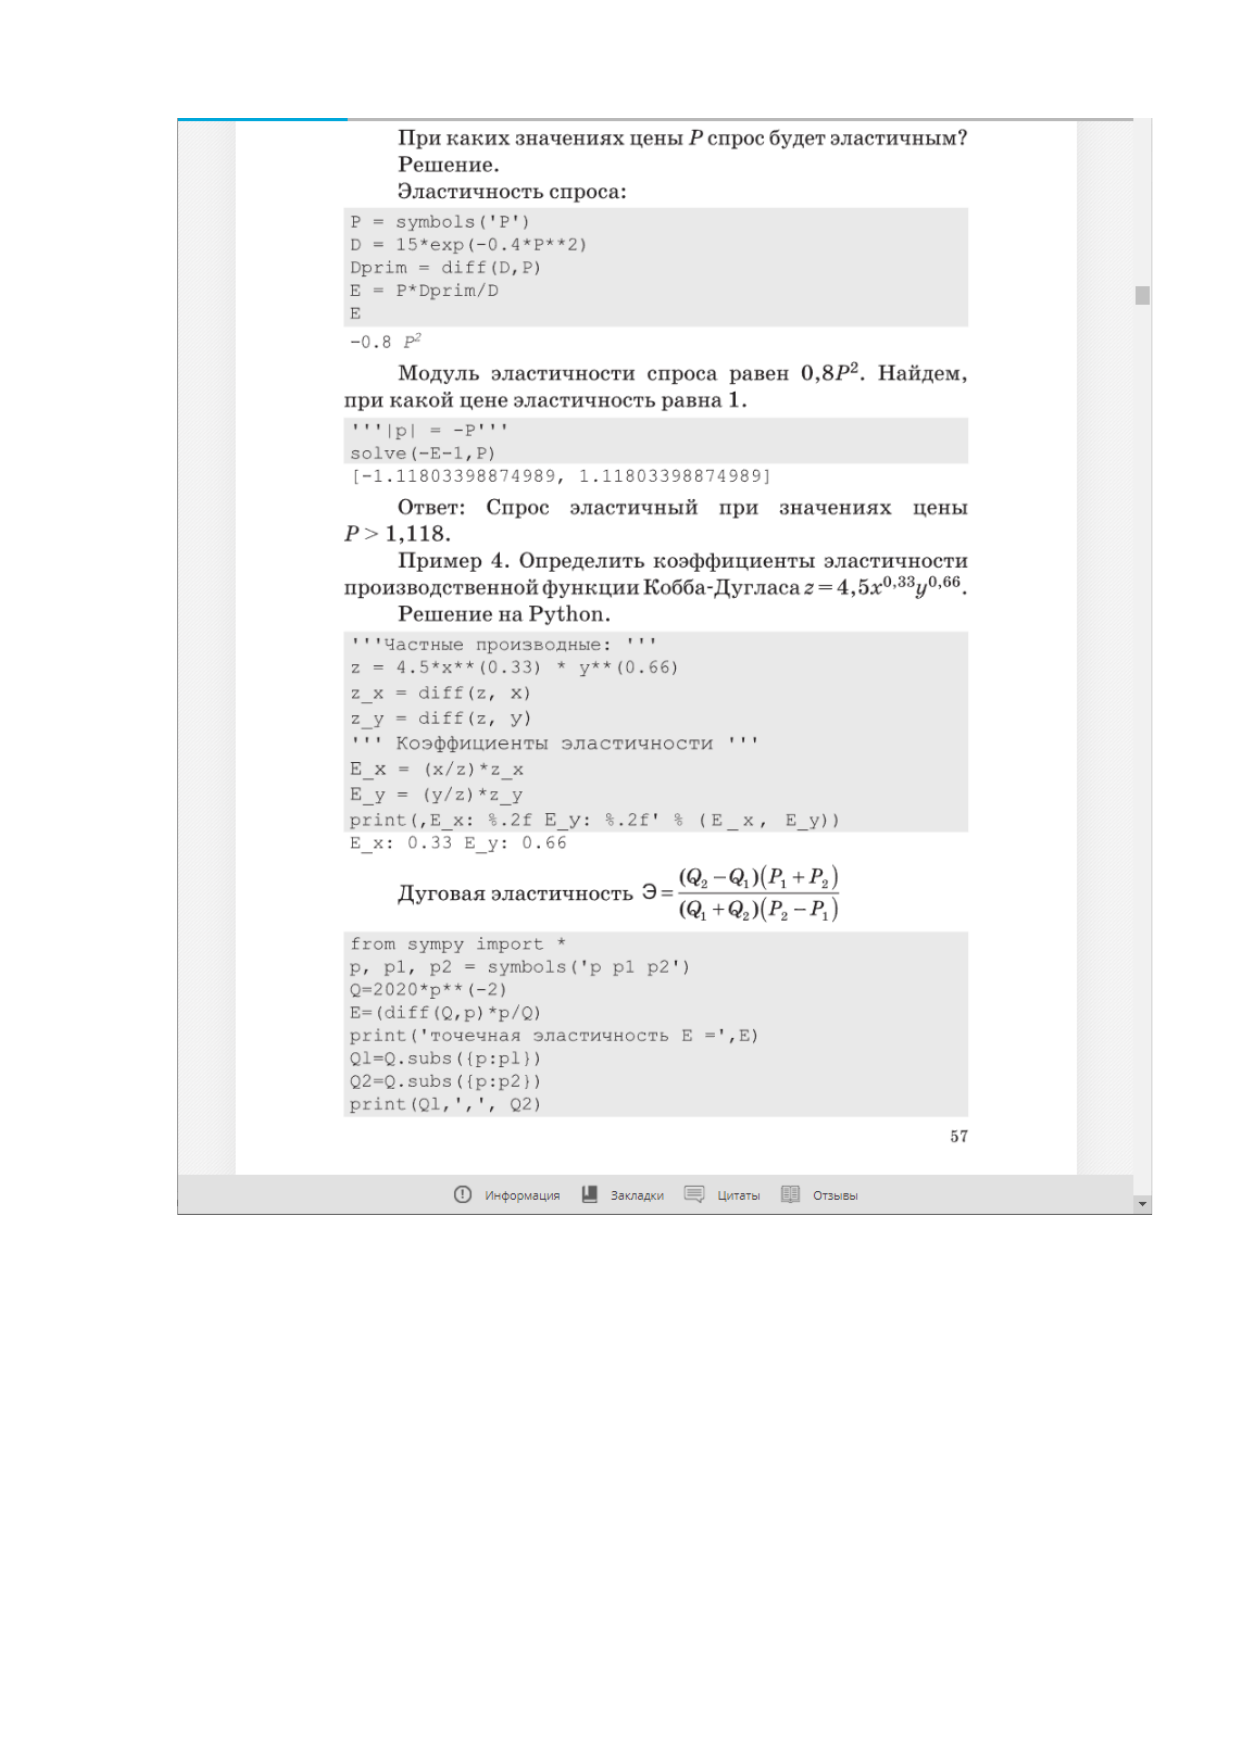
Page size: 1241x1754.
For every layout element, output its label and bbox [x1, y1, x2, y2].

picture [177, 118, 1153, 1215]
